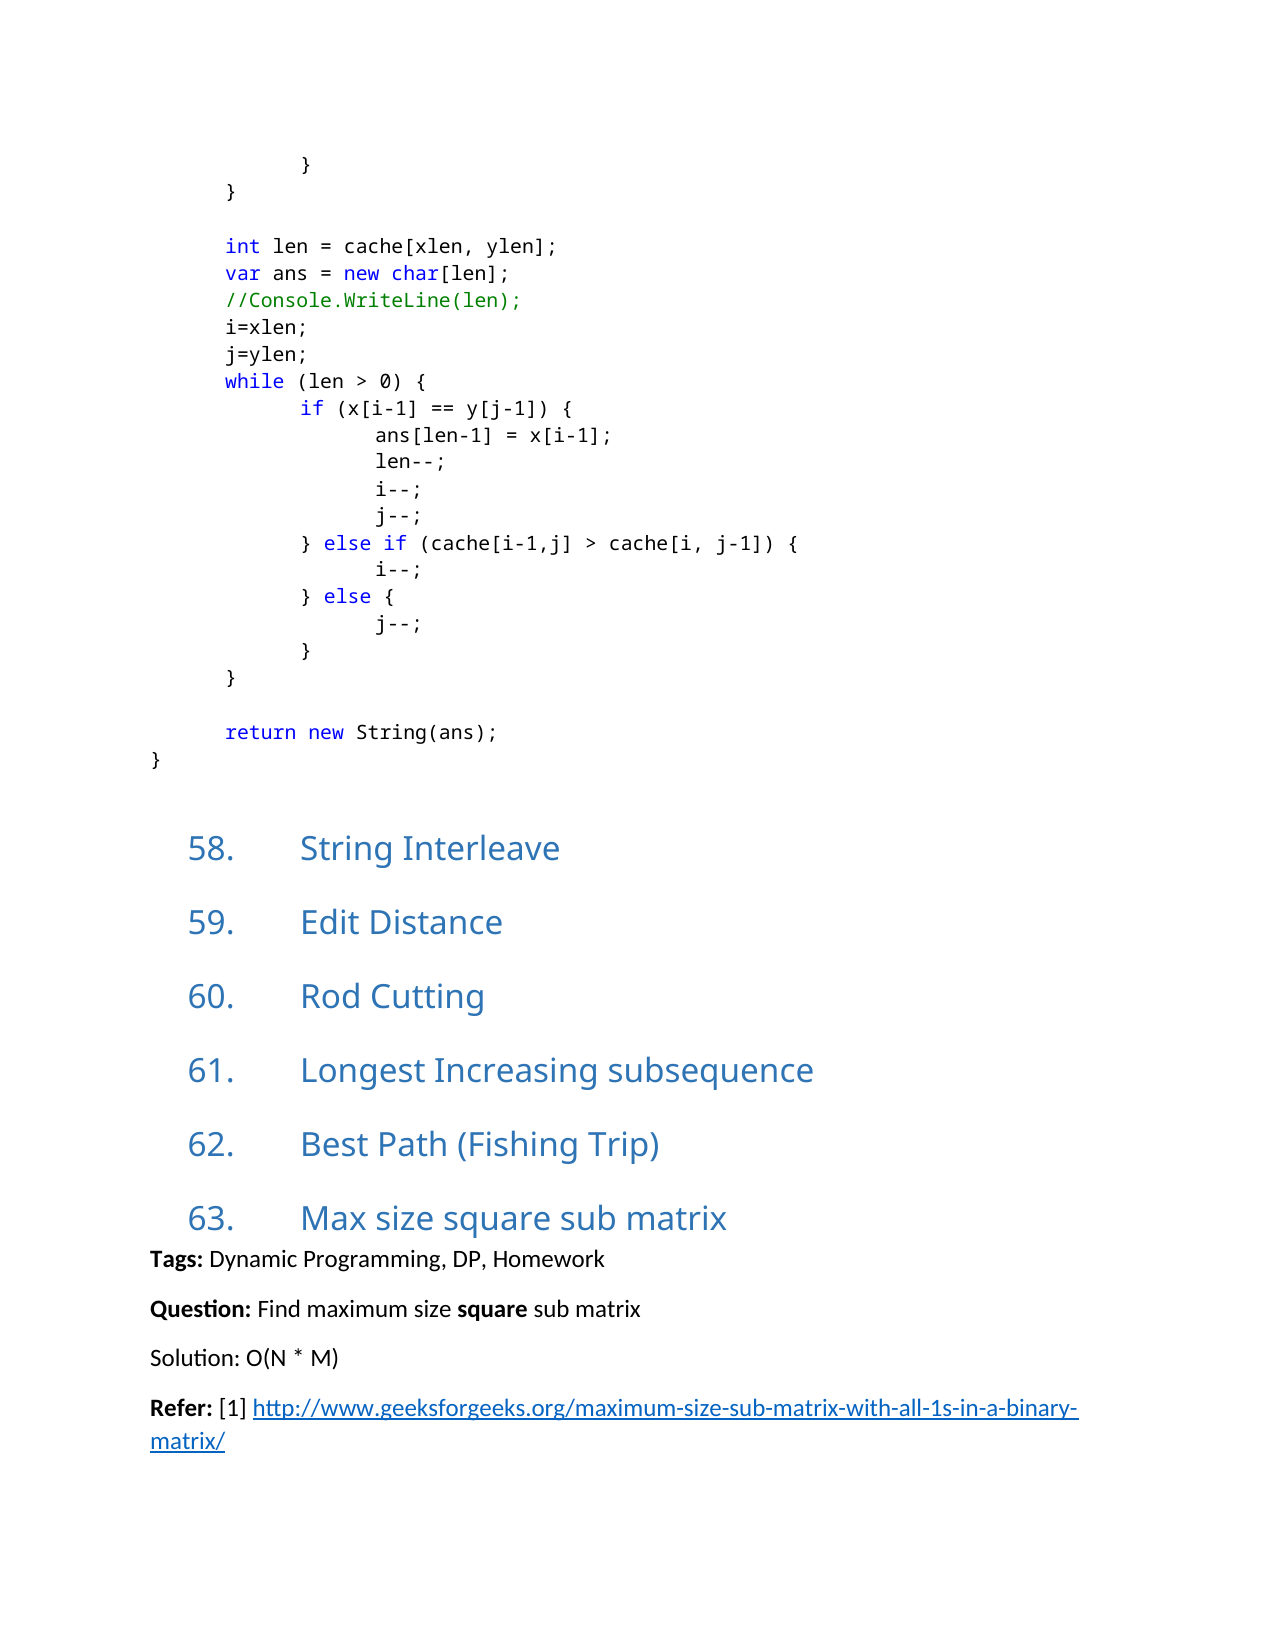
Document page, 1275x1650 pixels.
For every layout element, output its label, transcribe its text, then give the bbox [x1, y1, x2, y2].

subtitle Best Path (Fishing Trip) [187, 1120, 1125, 1166]
text j=ylen; [150, 340, 1125, 367]
subtitle Max size square sub matrix [187, 1194, 1125, 1240]
text i=xlen; [150, 313, 1125, 340]
text } else if (cache[i-1,j] > cache[i, j-1]) { [150, 529, 1125, 556]
text ans[len-1] = x[i-1]; [150, 421, 1125, 448]
text len--; [150, 448, 1125, 475]
text //Console.WriteLine(len); [150, 286, 1125, 313]
text return new String(ans); [150, 719, 1125, 746]
text Question: Find maximum size square sub matrix [150, 1293, 1125, 1323]
text } [150, 637, 1125, 664]
text } [150, 746, 1125, 773]
subtitle Edit Distance [187, 898, 1125, 944]
text i--; [150, 475, 1125, 502]
subtitle Rod Cutting [187, 972, 1125, 1018]
subtitle Longest Increasing subsequence [187, 1046, 1125, 1092]
text Tags: Dynamic Programming, DP, Homework [150, 1243, 1125, 1274]
text } [150, 177, 1125, 204]
text Refer: [1] http://www.geeksforgeeks.org/maximum-size-sub-matrix-with-all-1s-in-a-binary-matrix/ [150, 1392, 1125, 1456]
text i--; [150, 556, 1125, 583]
text j--; [150, 502, 1125, 529]
text var ans = new char[len]; [150, 259, 1125, 286]
text } [150, 664, 1125, 691]
text } else { [150, 583, 1125, 610]
text } [150, 150, 1125, 177]
text Solution: O(N * M) [150, 1342, 1125, 1373]
text while (len > 0) { [150, 367, 1125, 394]
subtitle String Interleave [187, 824, 1125, 870]
text if (x[i-1] == y[j-1]) { [150, 394, 1125, 421]
text int len = cache[xlen, ylen]; [150, 232, 1125, 259]
text j--; [150, 610, 1125, 637]
